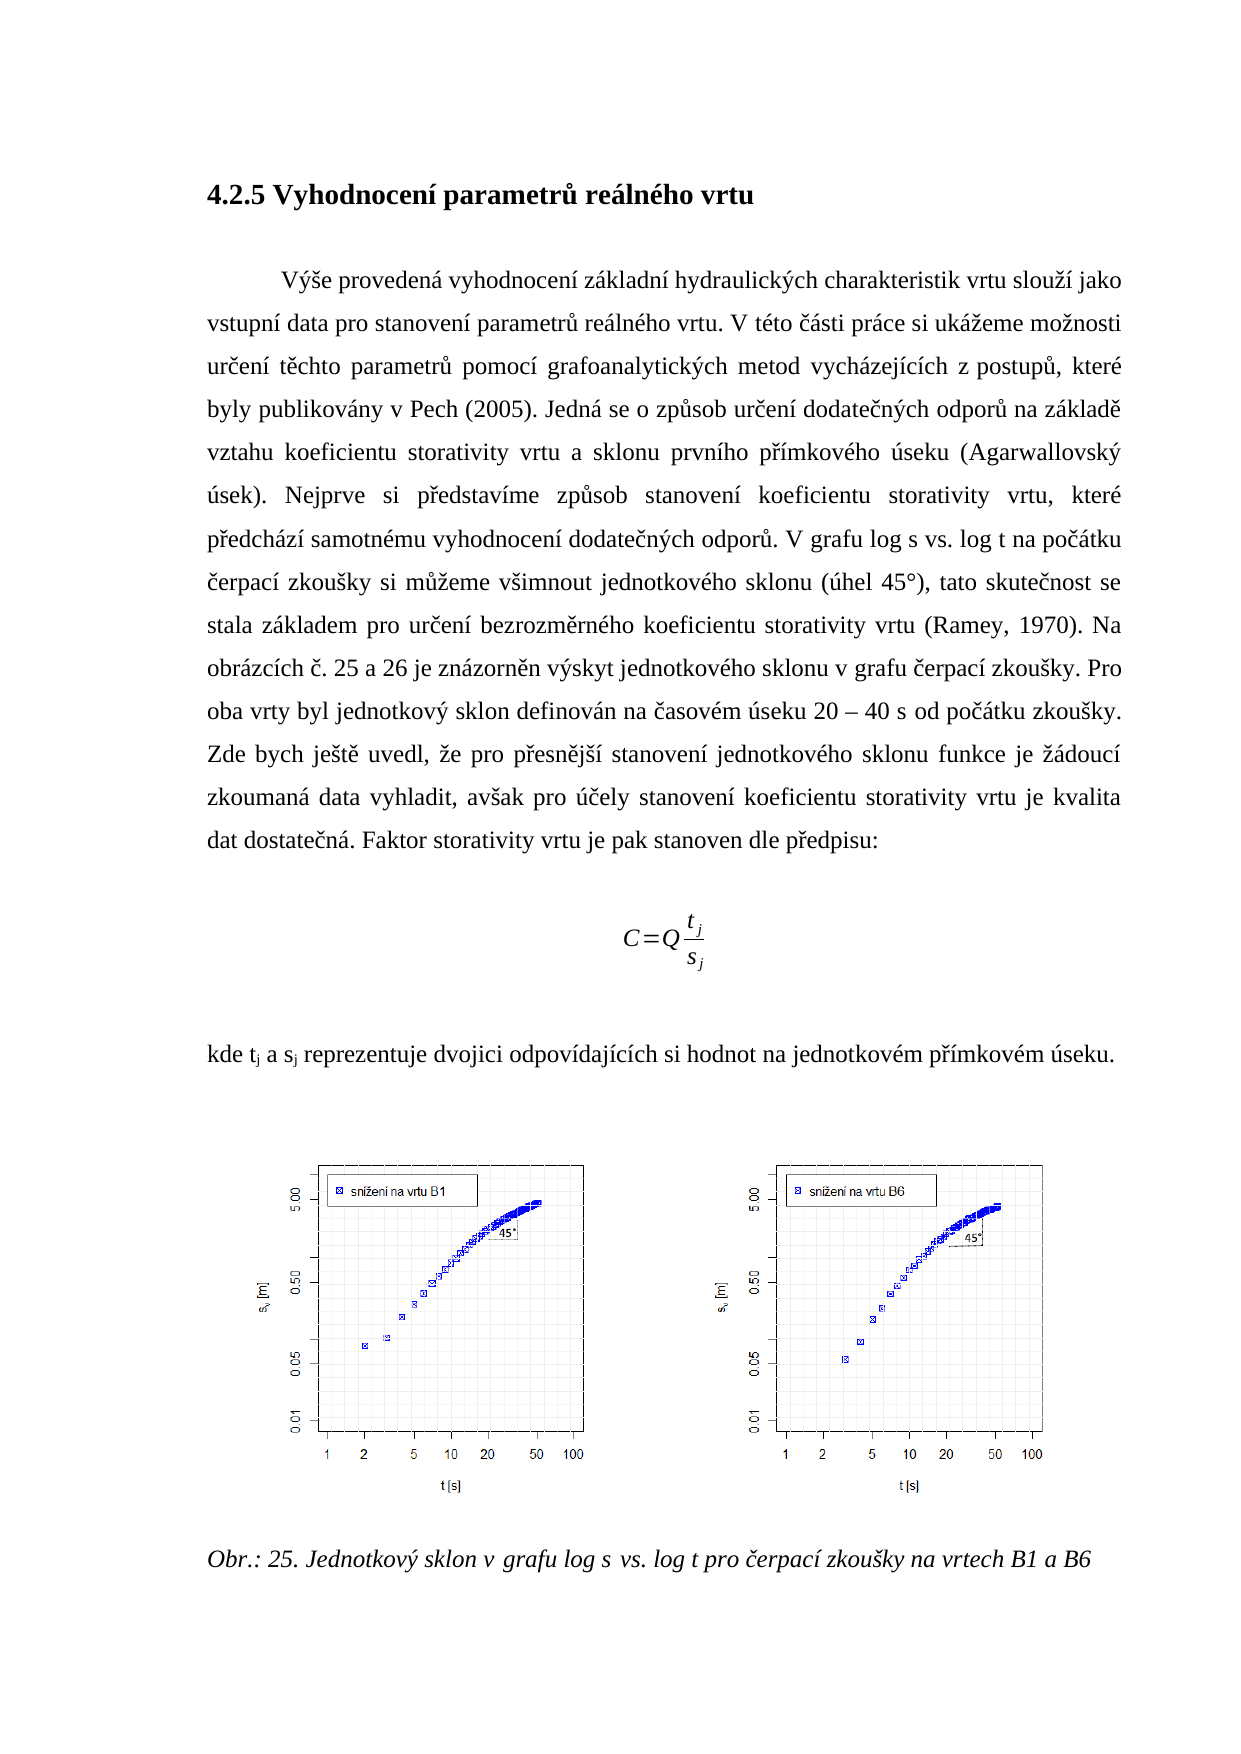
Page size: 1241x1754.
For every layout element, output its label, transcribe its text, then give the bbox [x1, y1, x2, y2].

text kde tj a sj reprezentuje dvojici odpovídajících si hodnot na jednotkovém přímkovém úseku. [207, 1039, 1122, 1068]
picture [206, 1102, 1123, 1509]
text Výše provedená vyhodnocení základní hydraulických charakteristik vrtu slouží jako vstupní data pro stanovení parametrů reálného vrtu. V této části práce si ukážeme možnosti určení těchto parametrů pomocí grafoanalytických metod vycházejících z postupů, které byly publikovány v Pech (2005). Jedná se o způsob určení dodatečných odporů na základě vztahu koeficientu storativity vrtu a sklonu prvního přímkového úseku (Agarwallovský úsek). Nejprve si představíme způsob stanovení koeficientu storativity vrtu, které předchází samotnému vyhodnocení dodatečných odporů. V grafu log s vs. log t na počátku čerpací zkoušky si můžeme všimnout jednotkového sklonu (úhel 45°), tato skutečnost se stala základem pro určení bezrozměrného koeficientu storativity vrtu (Ramey, 1970). Na obrázcích č. 25 a 26 je znázorněn výskyt jednotkového sklonu v grafu čerpací zkoušky. Pro oba vrty byl jednotkový sklon definován na časovém úseku 20 – 40 s od počátku zkoušky. Zde bych ještě uvedl, že pro přesnější stanovení jednotkového sklonu funkce je žádoucí zkoumaná data vyhladit, avšak pro účely stanovení koeficientu storativity vrtu je kvalita dat dostatečná. Faktor storativity vrtu je pak stanoven dle předpisu: [207, 265, 1122, 854]
text Obr.: 25. Jednotkový sklon v grafu log s vs. log t pro čerpací zkoušky na vrtech B1 a B6 [207, 1544, 1122, 1573]
subtitle 4.2.5 Vyhodnocení parametrů reálného vrtu [207, 177, 1122, 211]
